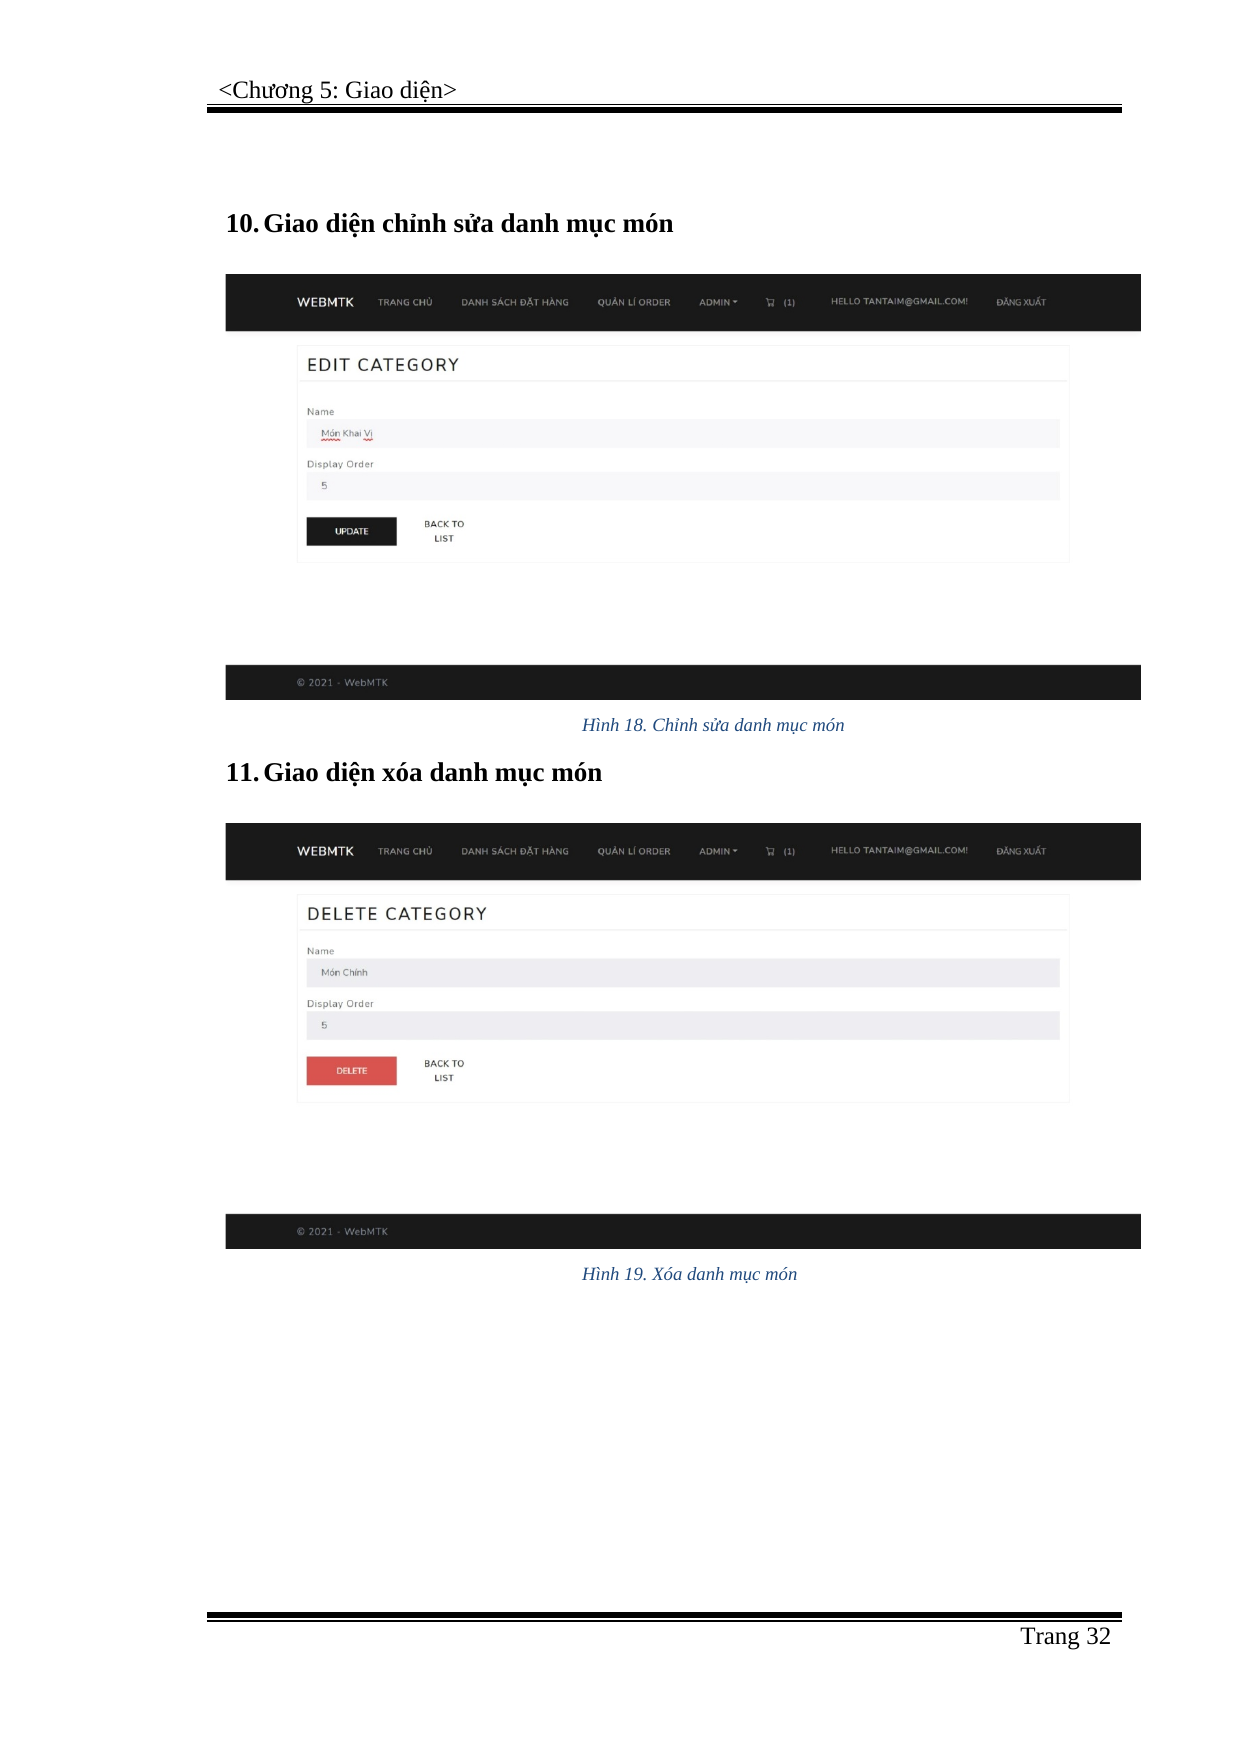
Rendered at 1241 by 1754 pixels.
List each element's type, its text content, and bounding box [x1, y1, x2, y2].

list Giao diện xóa danh mục món [226, 756, 1122, 787]
picture [225, 274, 1141, 700]
list Giao diện chỉnh sửa danh mục món [226, 207, 1122, 238]
picture [225, 823, 1141, 1249]
